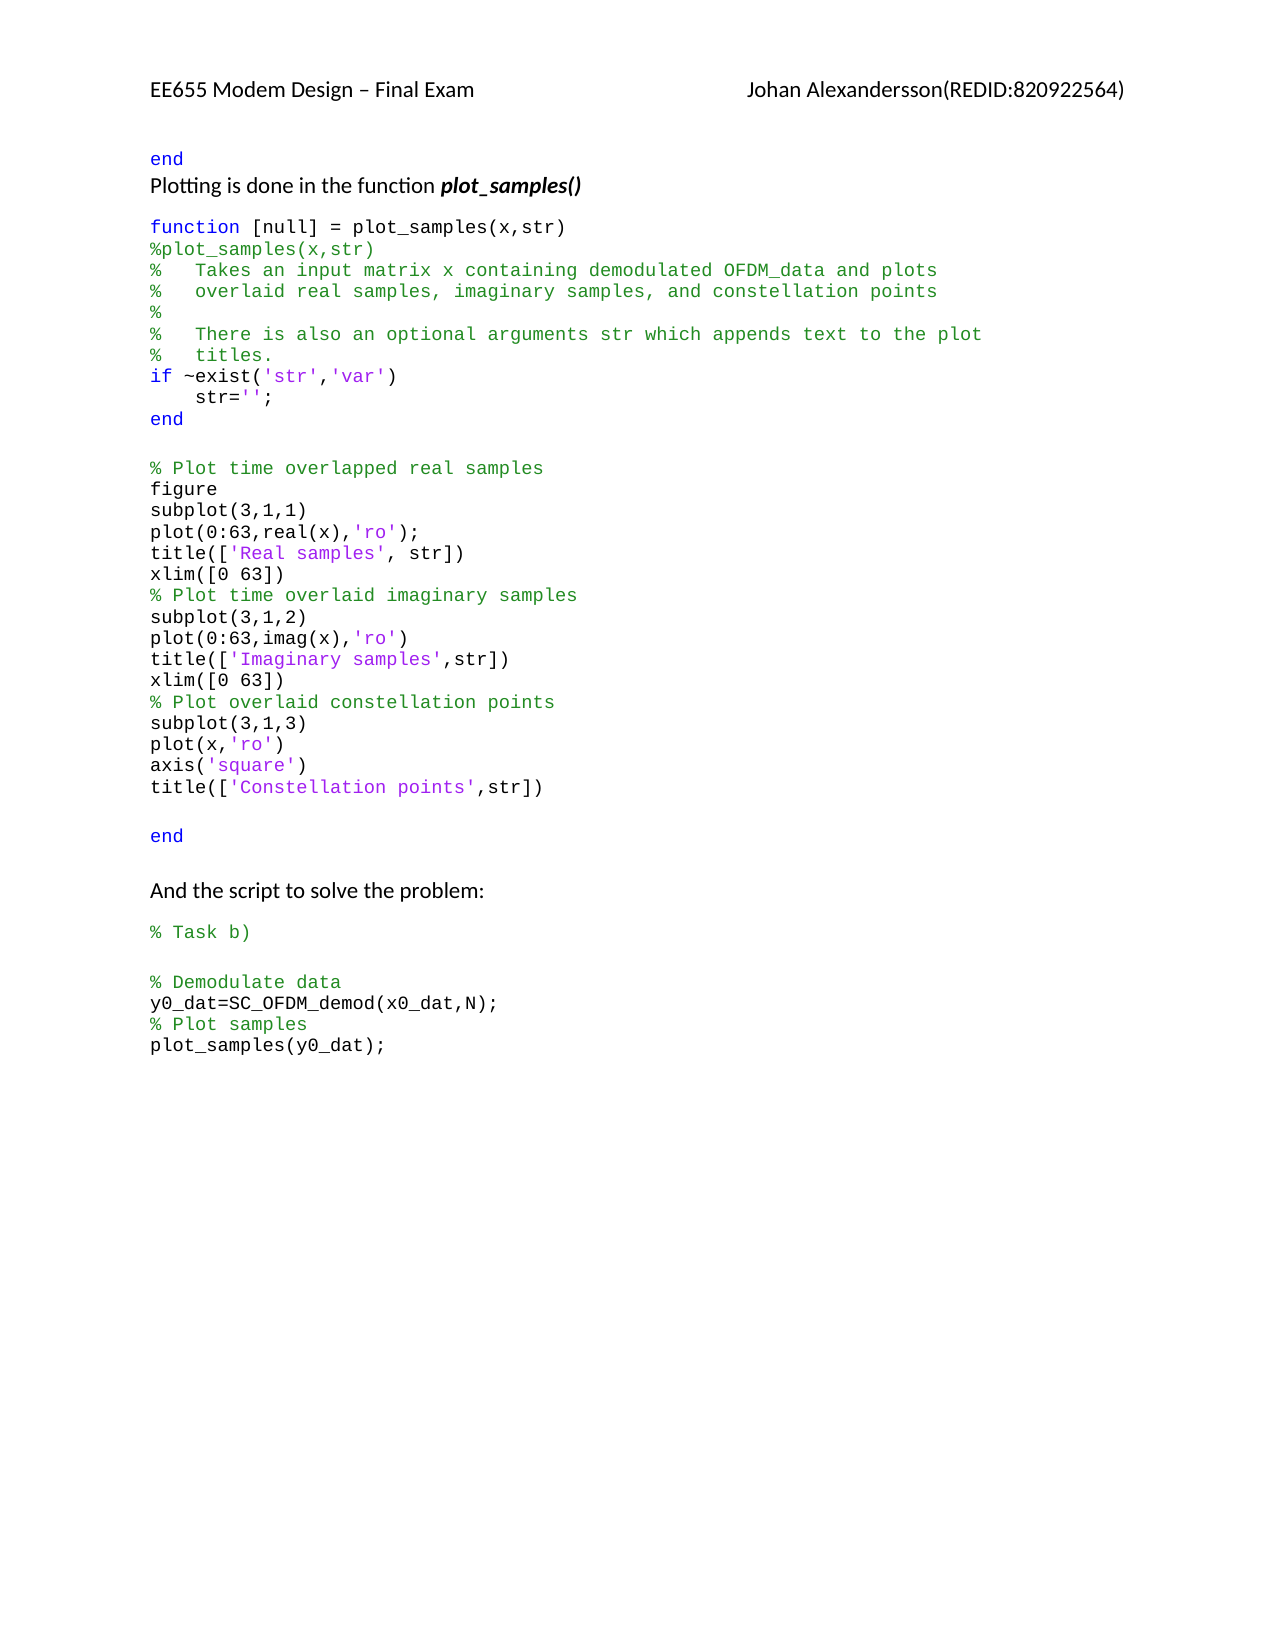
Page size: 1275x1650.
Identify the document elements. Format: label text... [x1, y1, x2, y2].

text end [150, 150, 1125, 171]
text subplot(3,1,2) [150, 607, 1125, 629]
text plot(x,'ro') [150, 735, 1125, 756]
text % Plot time overlaid imaginary samples [150, 586, 1125, 607]
text str=''; [150, 388, 1125, 409]
text title(['Real samples', str]) [150, 544, 1125, 565]
text % Plot time overlapped real samples [150, 459, 1125, 480]
text Plotting is done in the function plot_samples() [150, 171, 1125, 199]
text % Takes an input matrix x containing demodulated OFDM_data and plots [150, 261, 1125, 282]
text function [null] = plot_samples(x,str) [150, 218, 1125, 239]
text end [150, 827, 1125, 848]
text And the script to solve the problem: [150, 876, 1125, 904]
text % There is also an optional arguments str which appends text to the plot [150, 324, 1125, 346]
text % [150, 303, 1125, 324]
text xlim([0 63]) [150, 671, 1125, 692]
text %plot_samples(x,str) [150, 239, 1125, 261]
text % overlaid real samples, imaginary samples, and constellation points [150, 282, 1125, 303]
text subplot(3,1,1) [150, 501, 1125, 522]
text axis('square') [150, 756, 1125, 777]
text % Task b) [150, 923, 1125, 944]
text % Plot samples [150, 1015, 1125, 1036]
text plot(0:63,real(x),'ro'); [150, 522, 1125, 544]
text % Plot overlaid constellation points [150, 692, 1125, 714]
text if ~exist('str','var') [150, 367, 1125, 388]
text plot_samples(y0_dat); [150, 1036, 1125, 1057]
text % titles. [150, 346, 1125, 367]
text xlim([0 63]) [150, 565, 1125, 586]
text % Demodulate data [150, 972, 1125, 994]
text end [150, 409, 1125, 431]
text plot(0:63,imag(x),'ro') [150, 629, 1125, 650]
text title(['Constellation points',str]) [150, 777, 1125, 799]
text figure [150, 480, 1125, 501]
text subplot(3,1,3) [150, 714, 1125, 735]
text title(['Imaginary samples',str]) [150, 650, 1125, 671]
text y0_dat=SC_OFDM_demod(x0_dat,N); [150, 994, 1125, 1015]
